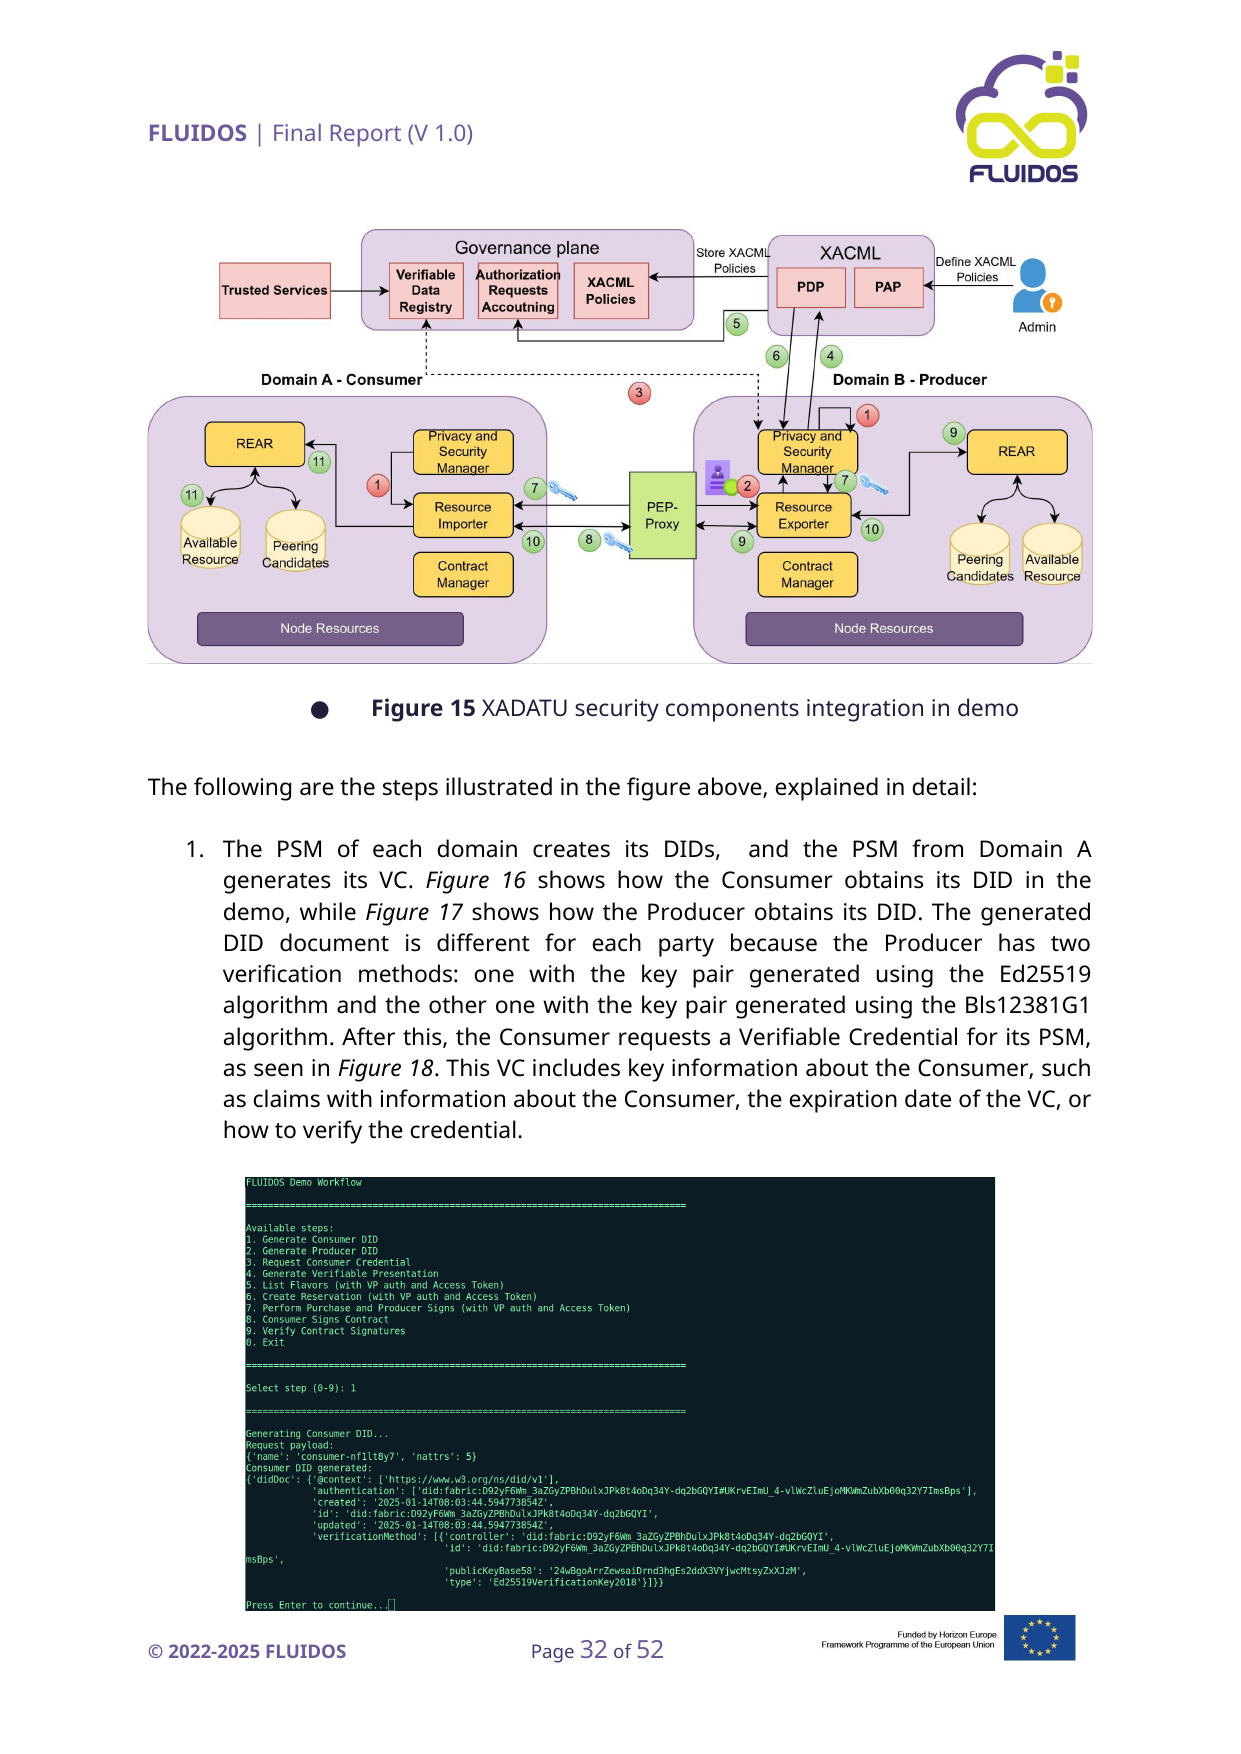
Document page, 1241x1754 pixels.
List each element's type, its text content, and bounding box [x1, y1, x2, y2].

picture [147, 229, 1093, 664]
picture [816, 1613, 1077, 1662]
picture [948, 44, 1094, 191]
list The PSM of each domain creates its DIDs, and the PSM from Domain A generates its VC. Figure 16 shows how the Consumer obtains its DID in the demo, while Figure 17 shows how the Producer obtains its DID. The generated DID document is different for each party because the Producer has two verification methods: one with the key pair generated using the Ed25519 algorithm and the other one with the key pair generated using the Bls12381G1 algorithm. After this, the Consumer requests a Verifiable Credential for its PSM, as seen in Figure 18. This VC includes key information about the Consumer, such as claims with information about the Consumer, the expiration date of the VC, or how to verify the credential. [185, 833, 1092, 1146]
subtitle Figure 15 XADATU security components integration in demo [236, 692, 1092, 723]
text The following are the steps illustrated in the figure above, explained in detail: [148, 771, 1092, 802]
picture [245, 1177, 996, 1611]
